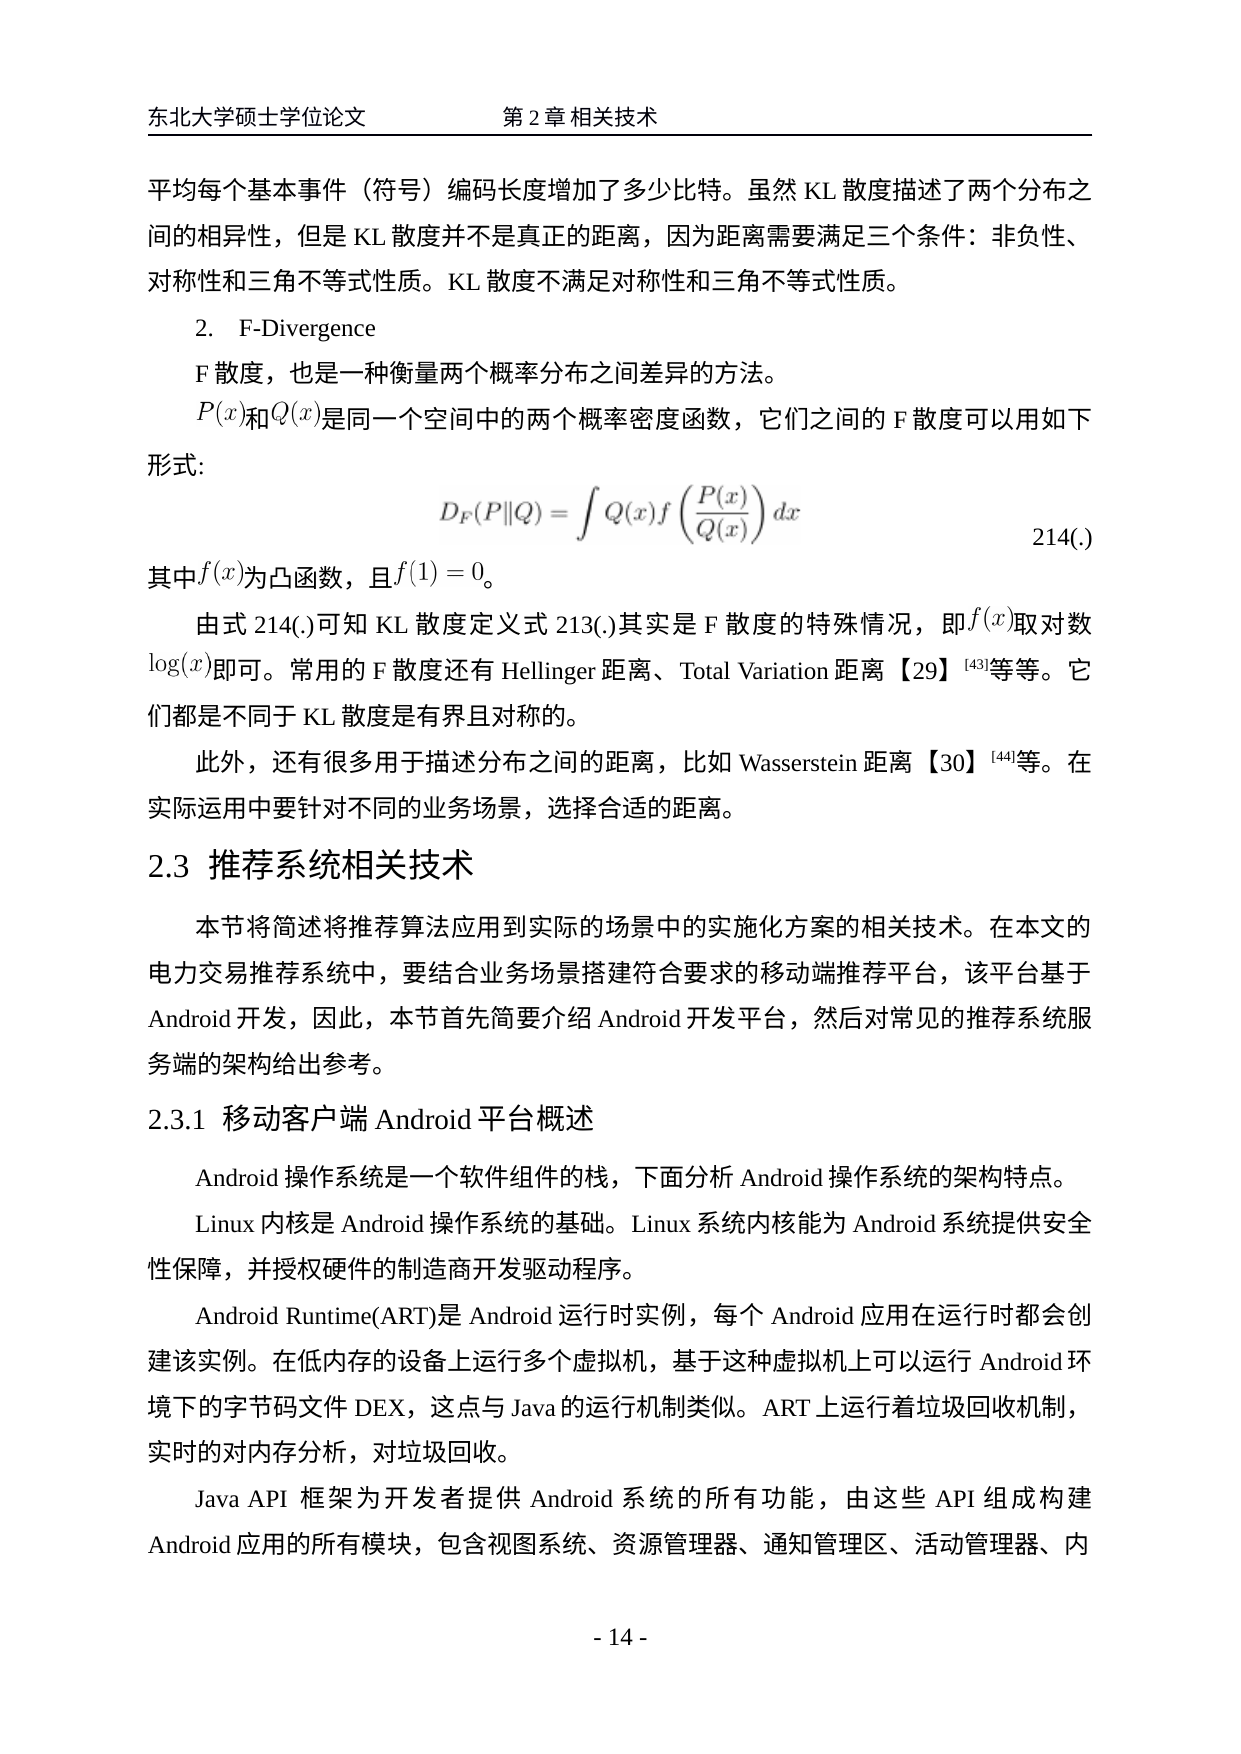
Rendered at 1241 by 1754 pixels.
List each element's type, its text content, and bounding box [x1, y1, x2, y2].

text Android Runtime(ART)是Android运行时实例，每个Android应用在运行时都会创建该实例。在低内存的设备上运行多个虚拟机，基于这种虚拟机上可以运行Android环境下的字节码文件DEX，这点与Java的运行机制类似。ART上运行着垃圾回收机制，实时的对内存分析，对垃圾回收。 [148, 1288, 1092, 1471]
text F散度，也是一种衡量两个概率分布之间差异的方法。 [148, 346, 1092, 392]
text 和是同一个空间中的两个概率密度函数，它们之间的F散度可以用如下形式: [148, 392, 1092, 483]
text Android 操作系统是一个软件组件的栈，下面分析Android操作系统的架构特点。 [148, 1150, 1092, 1196]
subtitle 推荐系统相关技术 [148, 839, 1092, 887]
text Linux内核是Android操作系统的基础。Linux系统内核能为Android系统提供安全性保障，并授权硬件的制造商开发驱动程序。 [148, 1196, 1092, 1288]
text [148, 1471, 1092, 1563]
subtitle 移动客户端Android平台概述 [148, 1095, 1092, 1138]
list F-Divergence [195, 300, 1092, 346]
text 此外，还有很多用于描述分布之间的距离，比如Wasserstein距离【30】[44]等。在实际运用中要针对不同的业务场景，选择合适的距离。 [148, 734, 1092, 826]
text 本节将简述将推荐算法应用到实际的场景中的实施化方案的相关技术。在本文的电力交易推荐系统中，要结合业务场景搭建符合要求的移动端推荐平台，该平台基于Android开发，因此，本节首先简要介绍Android开发平台，然后对常见的推荐系统服务端的架构给出参考。 [148, 899, 1092, 1083]
text 其中为凸函数，且。 [148, 551, 1092, 597]
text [148, 162, 1092, 300]
